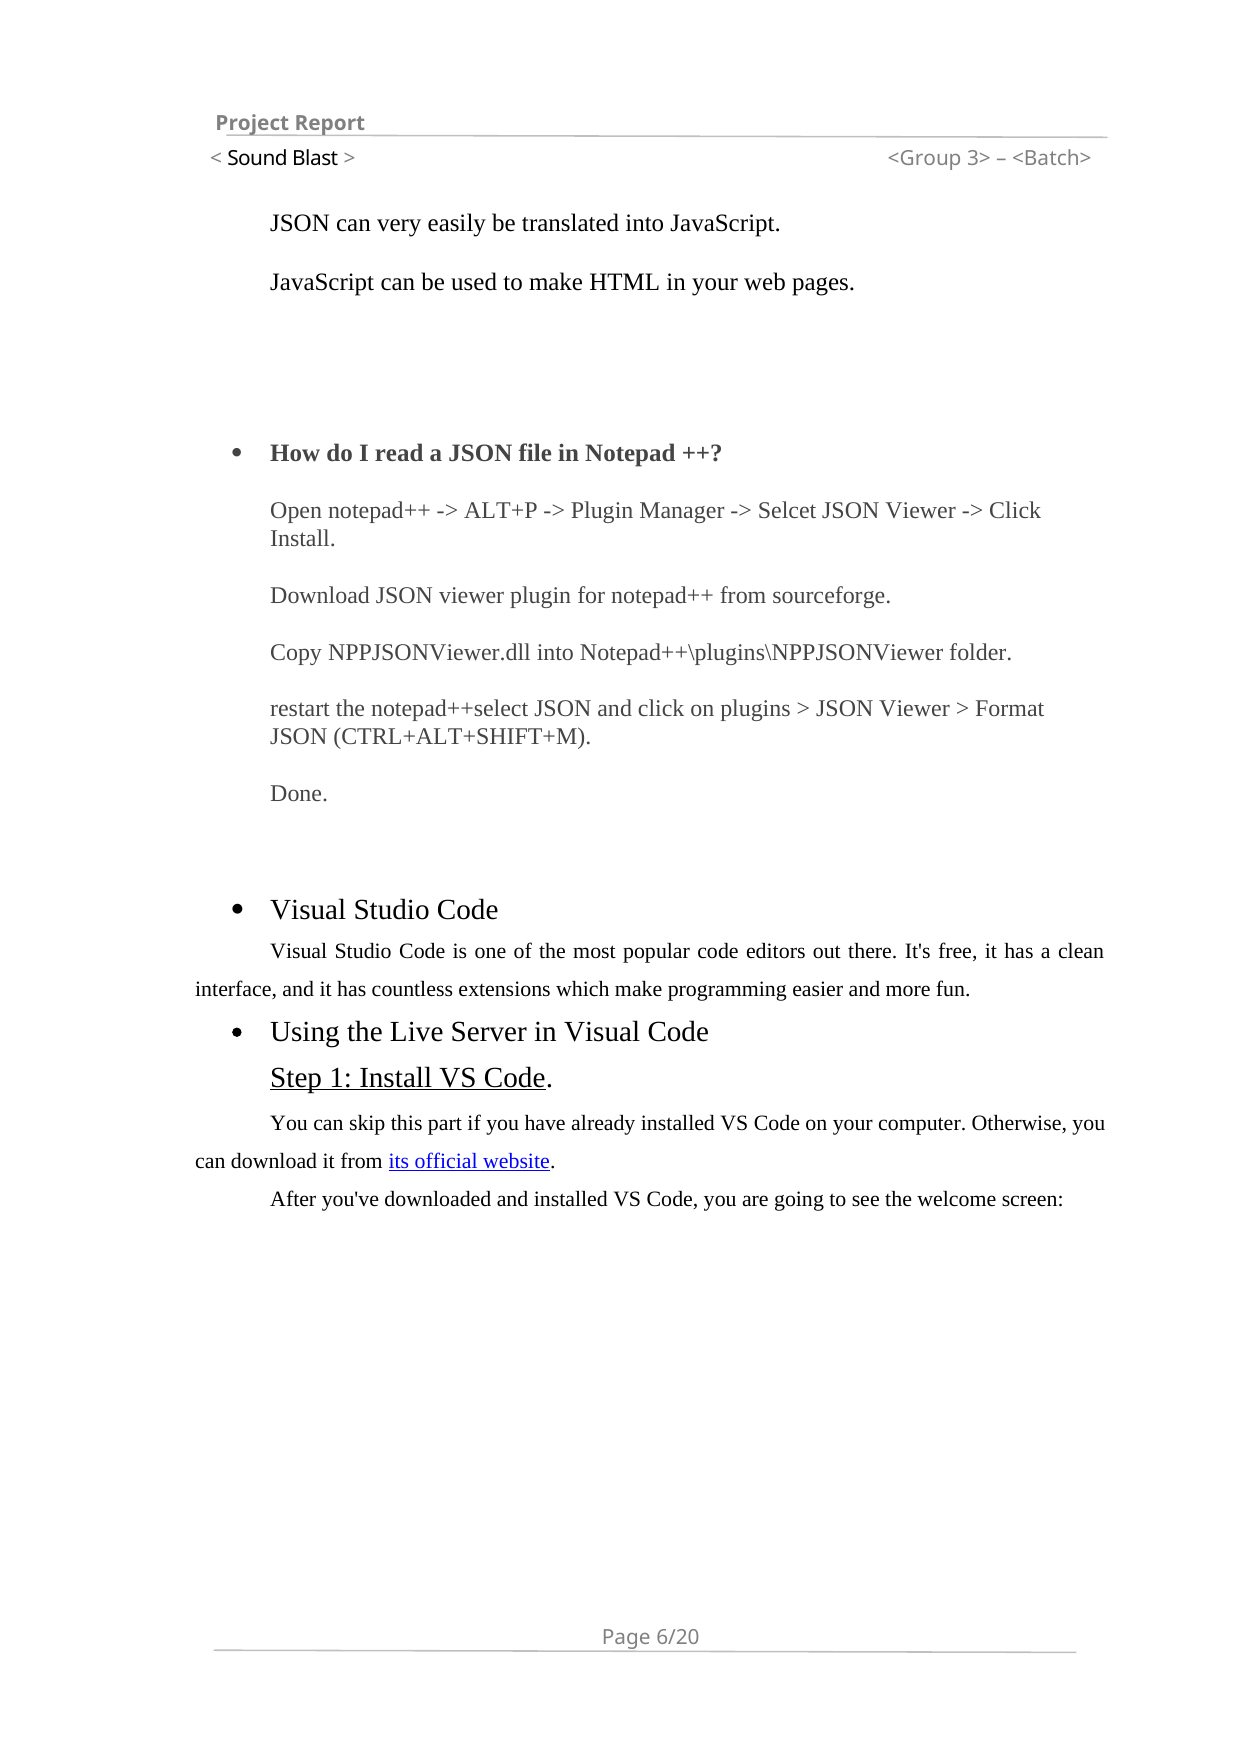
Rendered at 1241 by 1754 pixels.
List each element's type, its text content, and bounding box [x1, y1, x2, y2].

text You can skip this part if you have already installed VS Code on your computer. Otherwise, you can download it from its official website. [195, 1110, 1106, 1173]
text restart the notepad++select JSON and click on plugins > JSON Viewer > Format JSON (CTRL+ALT+SHIFT+M). [270, 694, 1106, 749]
text Open notepad++ -> ALT+P -> Plugin Manager -> Selcet JSON Viewer -> Click Install. [270, 496, 1106, 552]
text Visual Studio Code is one of the most popular code editors out there. It's free, it has a clean interface, and it has countless extensions which make programming easier and more fun. [195, 938, 1106, 1001]
text After you've downloaded and installed VS Code, you are going to see the welcome screen: [195, 1186, 1106, 1211]
list Visual Studio Code [232, 892, 270, 926]
text JavaScript can be used to make HTML in your web pages. [270, 267, 1106, 296]
text Step 1: Install VS Code. [195, 1060, 1106, 1093]
text Copy NPPJSONViewer.dll into Notepad++\plugins\NPPJSONViewer folder. [195, 638, 1106, 665]
text JSON can very easily be translated into JavaScript. [270, 208, 1106, 237]
text Download JSON viewer plugin for notepad++ from sourceforge. [195, 581, 1106, 608]
subtitle How do I read a JSON file in Notepad ++? [232, 438, 1106, 467]
text Done. [270, 779, 1106, 806]
list Visual Studio Code [270, 892, 1106, 926]
list Using the Live Server in Visual Code [232, 1014, 1106, 1047]
